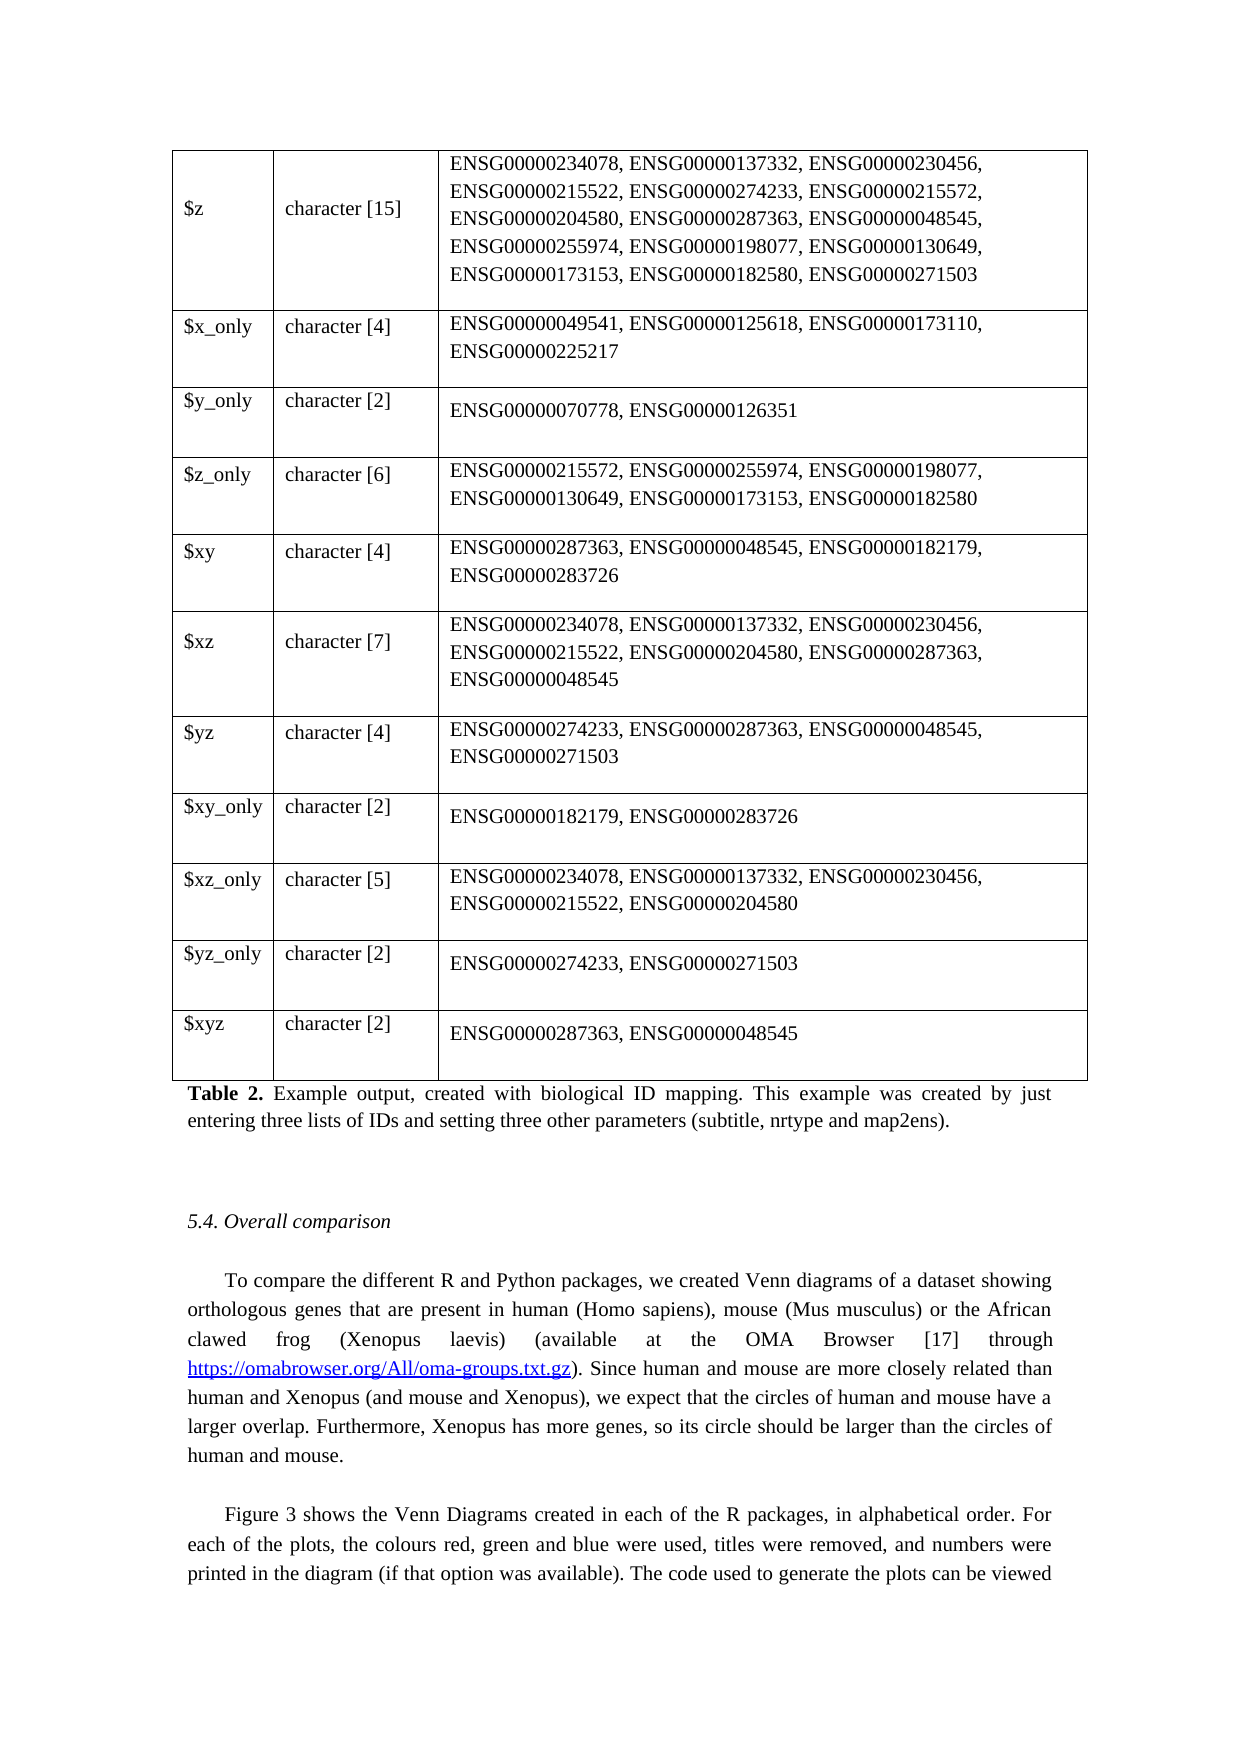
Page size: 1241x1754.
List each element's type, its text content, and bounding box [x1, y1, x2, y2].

table_cell ENSG00000182179, ENSG00000283726 [439, 794, 1087, 863]
table_cell $z [173, 151, 273, 310]
table_cell $x_only [173, 311, 273, 387]
table_cell character [5] [274, 864, 438, 940]
table_cell ENSG00000234078, ENSG00000137332, ENSG00000230456, ENSG00000215522, ENSG00000204580, ENSG00000287363, ENSG00000048545 [439, 612, 1087, 716]
table_cell $xyz [173, 1011, 273, 1079]
table_cell ENSG00000070778, ENSG00000126351 [439, 388, 1087, 457]
table_cell ENSG00000274233, ENSG00000271503 [439, 941, 1087, 1010]
table_cell ENSG00000049541, ENSG00000125618, ENSG00000173110, ENSG00000225217 [439, 311, 1087, 387]
table_cell character [2] [274, 794, 438, 863]
table_cell character [7] [274, 612, 438, 716]
table_cell $z_only [173, 458, 273, 534]
table_cell character [4] [274, 311, 438, 387]
table_cell character [6] [274, 458, 438, 534]
table_cell character [2] [274, 941, 438, 1010]
table_cell $y_only [173, 388, 273, 457]
table_cell $xy [173, 535, 273, 611]
table_cell ENSG00000234078, ENSG00000137332, ENSG00000230456, ENSG00000215522, ENSG00000274233, ENSG00000215572, ENSG00000204580, ENSG00000287363, ENSG00000048545, ENSG00000255974, ENSG00000198077, ENSG00000130649, ENSG00000173153, ENSG00000182580, ENSG00000271503 [439, 151, 1087, 310]
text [187, 1498, 1053, 1586]
table_cell $xz [173, 612, 273, 716]
text Table 2. Example output, created with biological ID mapping. This example was created by just entering three lists of IDs and setting three other parameters (subtitle, nrtype and map2ens). [187, 1081, 1053, 1132]
table_cell $yz [173, 717, 273, 793]
text To compare the different R and Python packages, we created Venn diagrams of a dataset showing orthologous genes that are present in human (Homo sapiens), mouse (Mus musculus) or the African clawed frog (Xenopus laevis) (available at the OMA Browser [17] through https://omabrowser.org/All/oma-groups.txt.gz). Since human and mouse are more closely related than human and Xenopus (and mouse and Xenopus), we expect that the circles of human and mouse have a larger overlap. Furthermore, Xenopus has more genes, so its circle should be larger than the circles of human and mouse. [187, 1264, 1053, 1468]
table_cell ENSG00000215572, ENSG00000255974, ENSG00000198077, ENSG00000130649, ENSG00000173153, ENSG00000182580 [439, 458, 1087, 534]
table_cell ENSG00000274233, ENSG00000287363, ENSG00000048545, ENSG00000271503 [439, 717, 1087, 793]
table_cell ENSG00000287363, ENSG00000048545 [439, 1011, 1087, 1079]
table_cell character [4] [274, 535, 438, 611]
table_cell character [2] [274, 388, 438, 457]
table_cell ENSG00000234078, ENSG00000137332, ENSG00000230456, ENSG00000215522, ENSG00000204580 [439, 864, 1087, 940]
table_cell $xz_only [173, 864, 273, 940]
subtitle Overall comparison [187, 1205, 1053, 1234]
table_cell character [2] [274, 1011, 438, 1079]
table_cell $xy_only [173, 794, 273, 863]
table_cell $yz_only [173, 941, 273, 1010]
table_cell ENSG00000287363, ENSG00000048545, ENSG00000182179, ENSG00000283726 [439, 535, 1087, 611]
table_cell character [15] [274, 151, 438, 310]
table_cell character [4] [274, 717, 438, 793]
